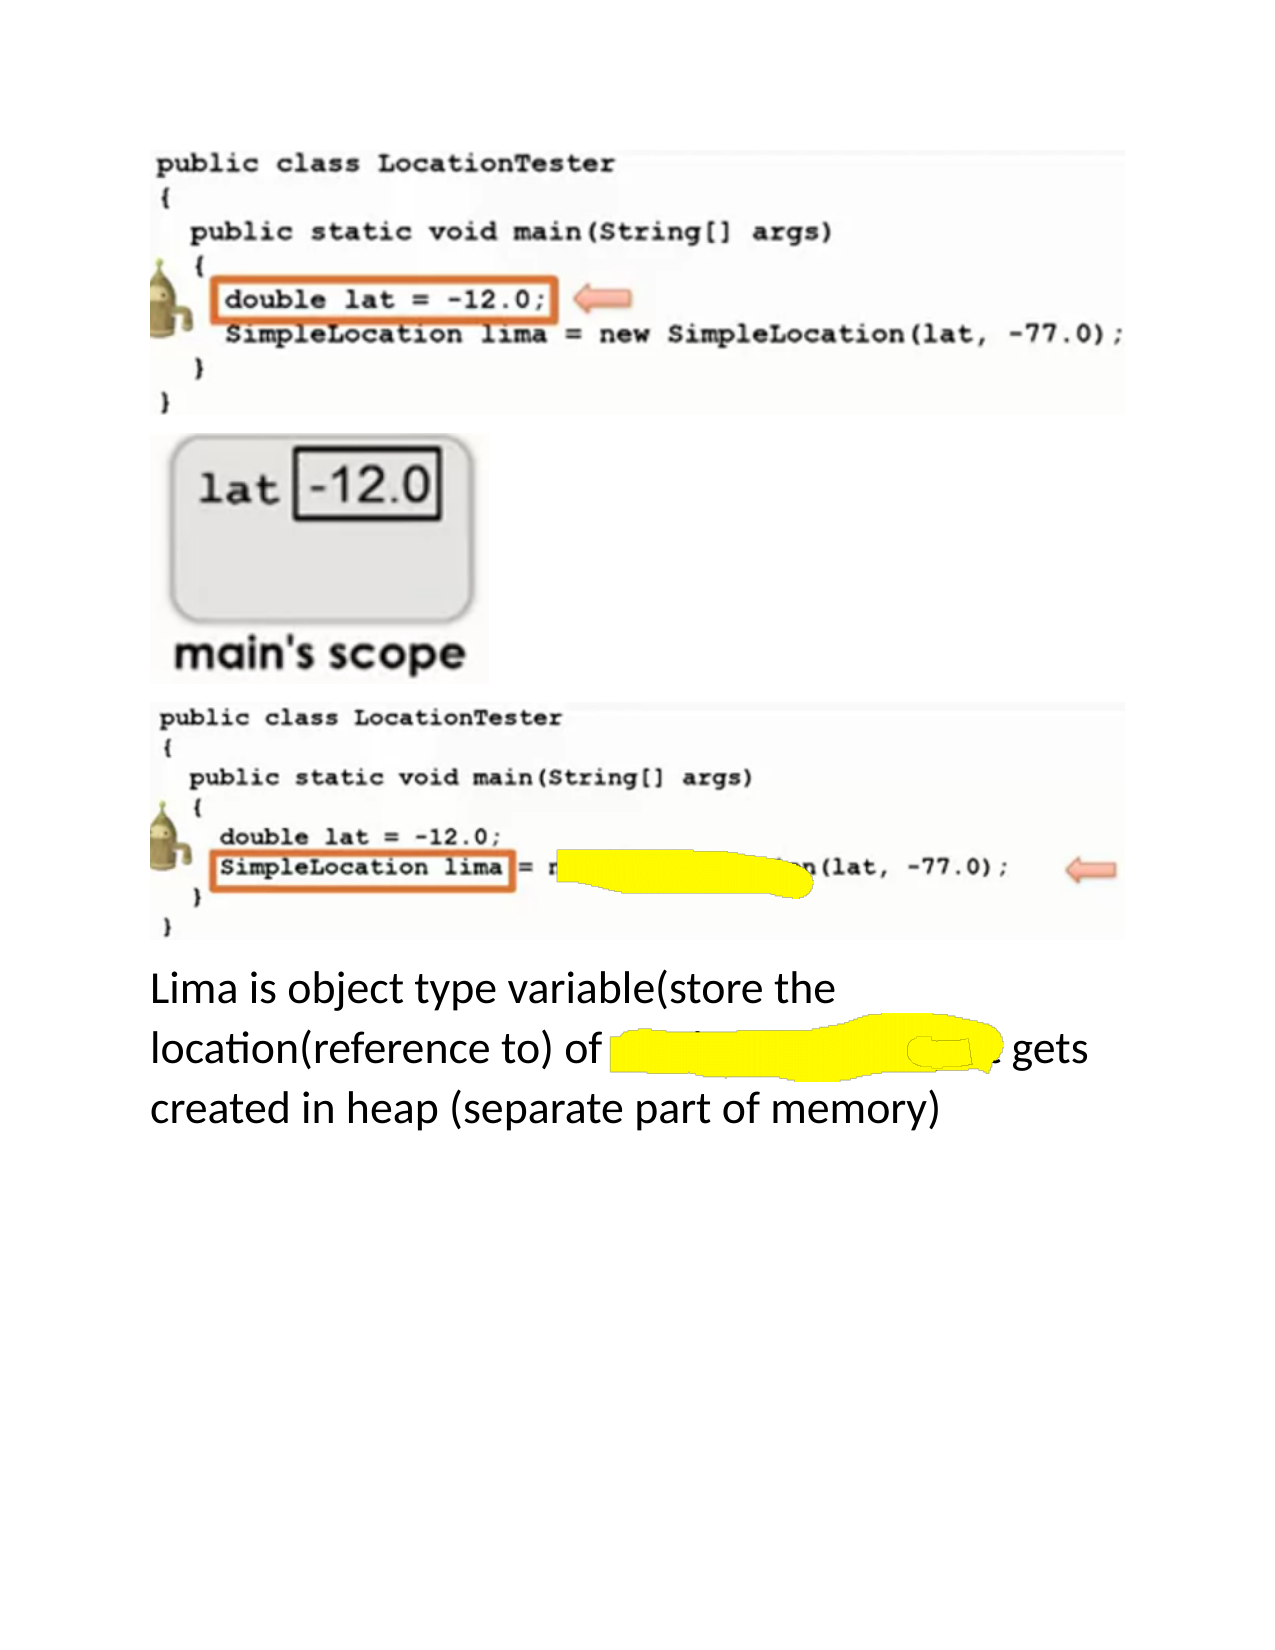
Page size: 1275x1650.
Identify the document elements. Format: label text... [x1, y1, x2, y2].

text Lima is object type variable(store the location(reference to) of newly created object gets created in heap (separate part of memory) [150, 959, 1125, 1135]
picture [150, 150, 1125, 415]
picture [150, 433, 489, 684]
picture [603, 1013, 1004, 1082]
picture [150, 702, 1125, 940]
